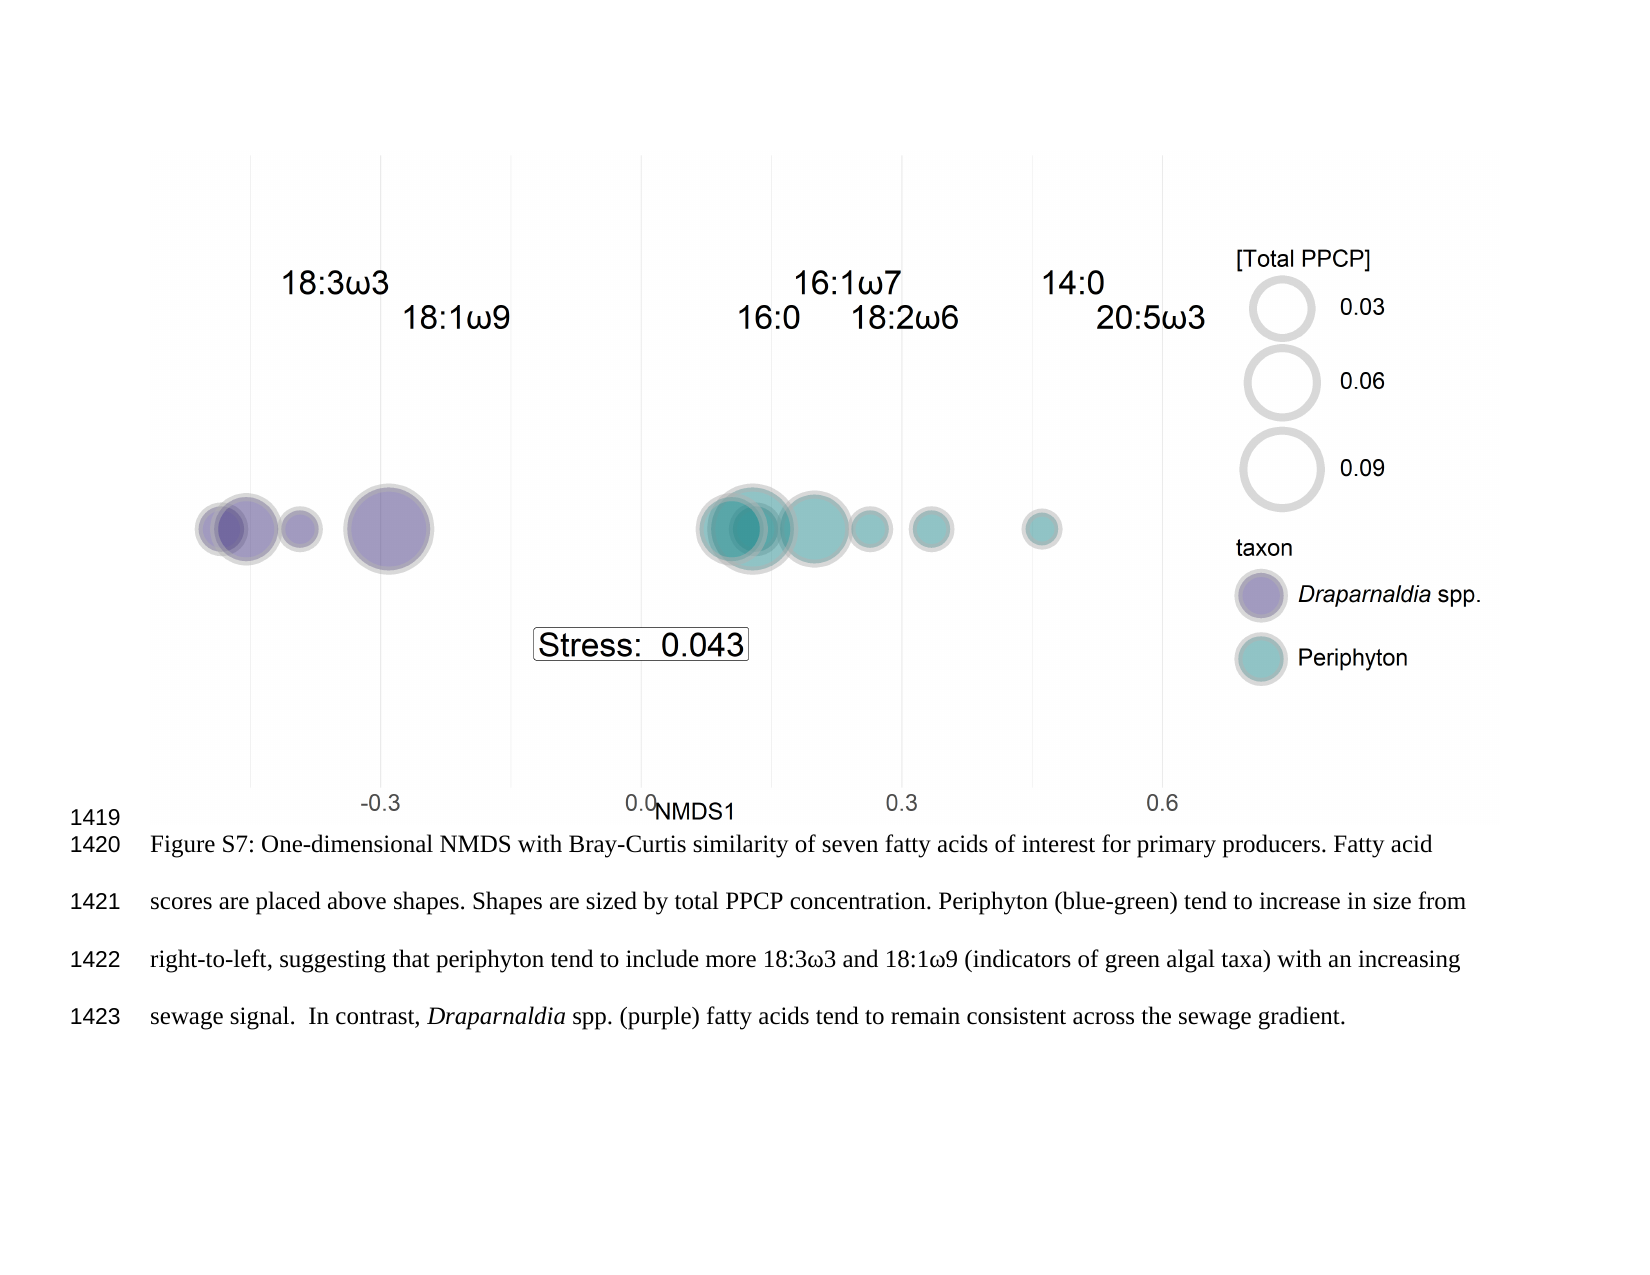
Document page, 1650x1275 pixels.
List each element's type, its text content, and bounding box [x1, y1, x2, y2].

picture [150, 150, 1500, 825]
text Figure S7: One-dimensional NMDS with Bray-Curtis similarity of seven fatty acids of interest for primary producers. Fatty acid scores are placed above shapes. Shapes are sized by total PPCP concentration. Periphyton (blue-green) tend to increase in size from right-to-left, suggesting that periphyton tend to include more 18:3ω3 and 18:1ω9 (indicators of green algal taxa) with an increasing sewage signal. In contrast, Draparnaldia spp. (purple) fatty acids tend to remain consistent across the sewage gradient. [150, 829, 1500, 1030]
